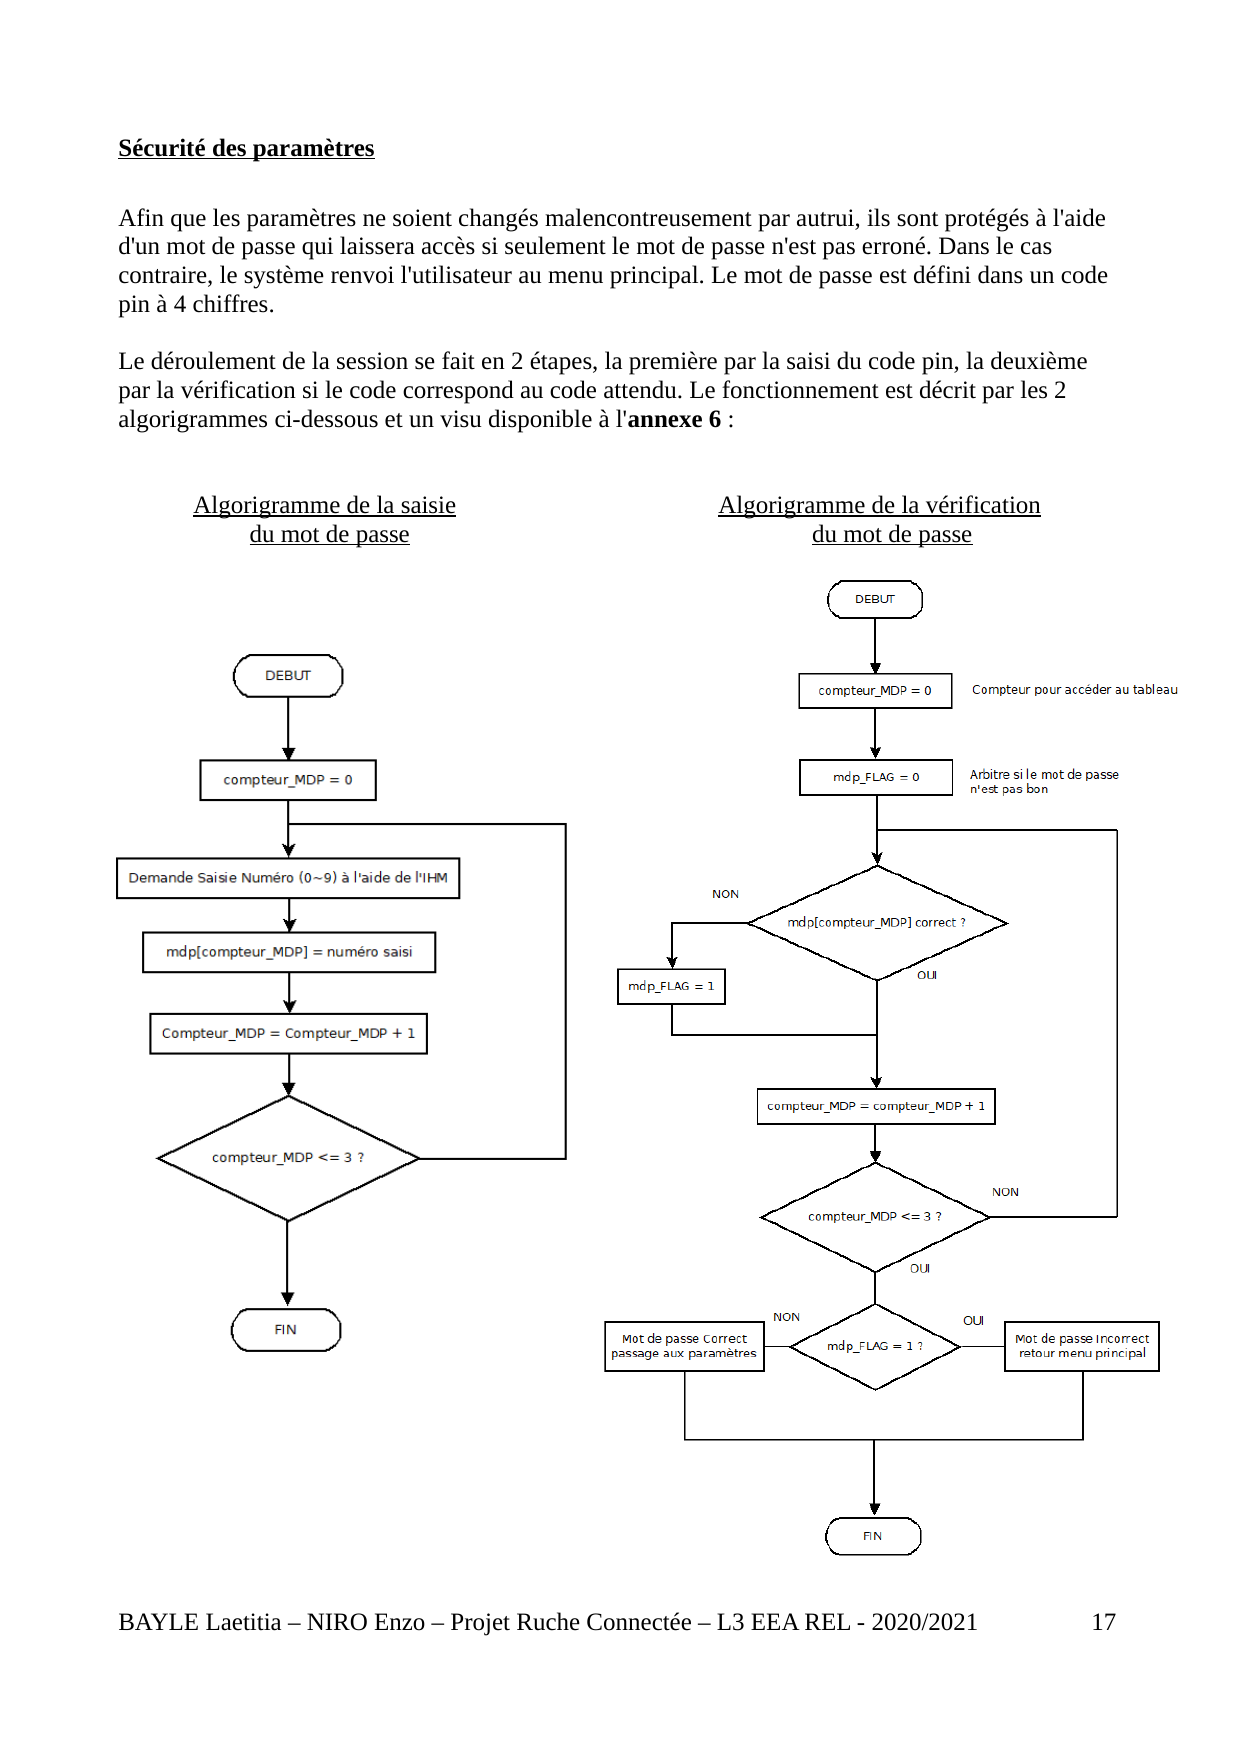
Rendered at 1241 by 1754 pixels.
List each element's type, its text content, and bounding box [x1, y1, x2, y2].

text Le déroulement de la session se fait en 2 étapes, la première par la saisi du code pin, la deuxième par la vérification si le code correspond au code attendu. Le fonctionnement est décrit par les 2 algorigrammes ci-dessous et un visu disponible à l'annexe 6 : [118, 346, 1122, 433]
text Algorigramme de la saisie Algorigramme de la vérification [118, 490, 1122, 519]
subtitle Sécurité des paramètres [118, 133, 1122, 161]
text Afin que les paramètres ne soient changés malencontreusement par autrui, ils sont protégés à l'aide d'un mot de passe qui laissera accès si seulement le mot de passe n'est pas erroné. Dans le cas contraire, le système renvoi l'utilisateur au menu principal. Le mot de passe est défini dans un code pin à 4 chiffres. [118, 203, 1122, 318]
text du mot de passe du mot de passe [118, 519, 1122, 548]
picture [116, 654, 572, 1353]
